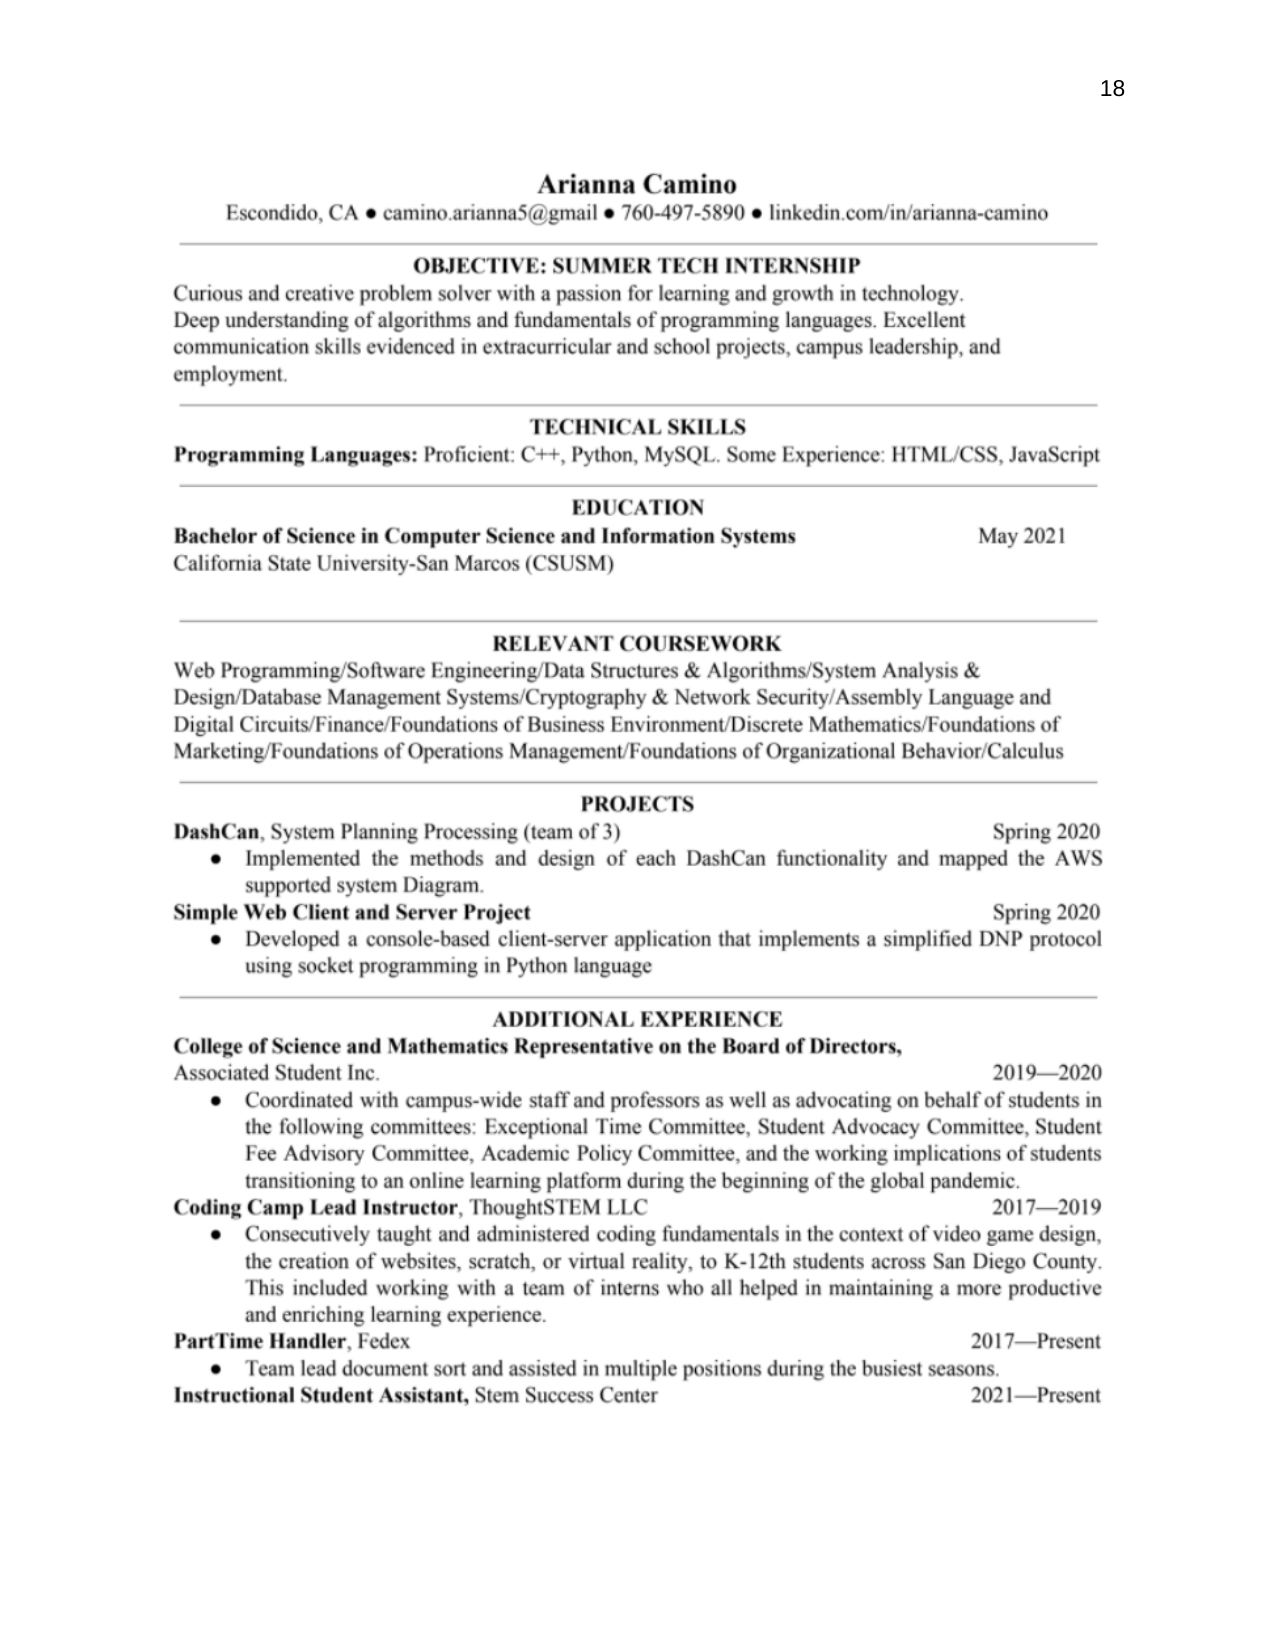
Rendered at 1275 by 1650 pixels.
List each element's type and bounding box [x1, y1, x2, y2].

picture [150, 150, 1125, 1440]
